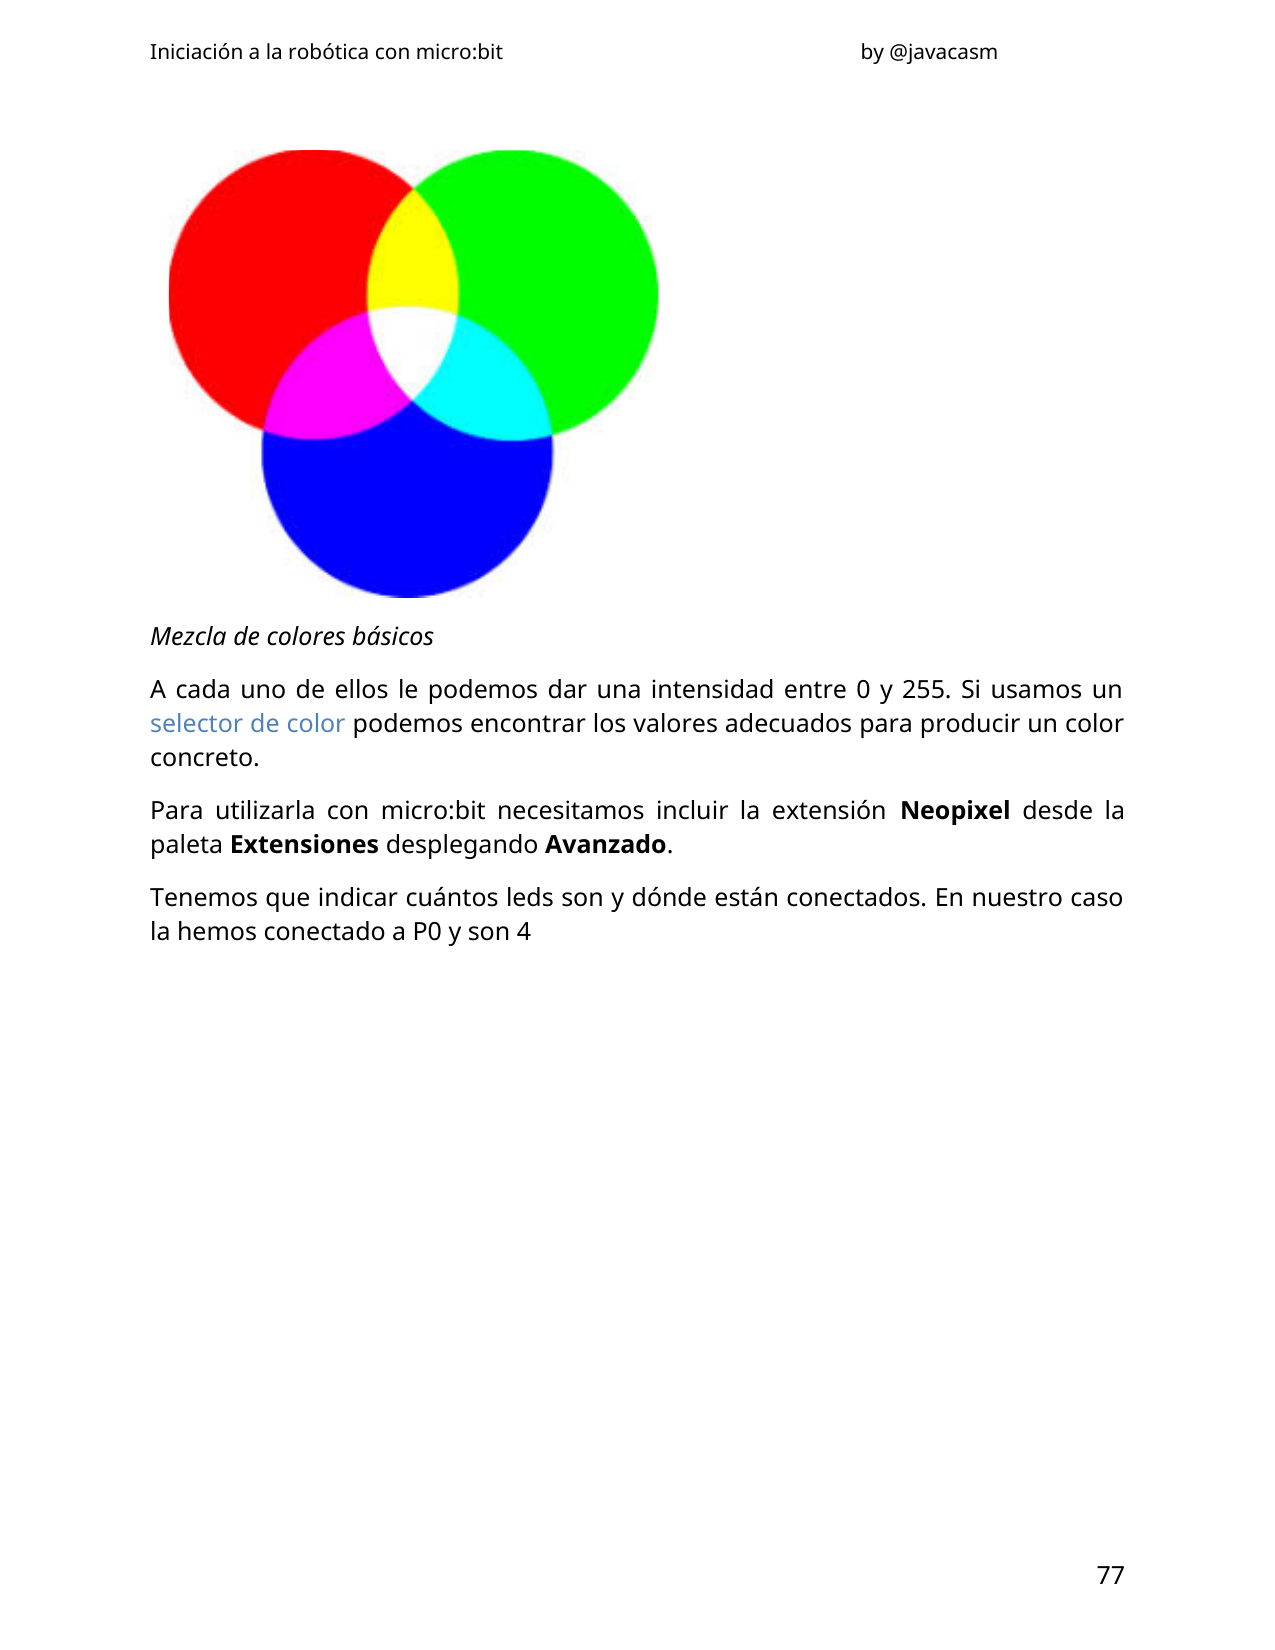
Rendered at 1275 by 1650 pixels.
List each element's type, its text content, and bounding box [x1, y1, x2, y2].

text Para utilizarla con micro:bit necesitamos incluir la extensión Neopixel desde la paleta Extensiones desplegando Avanzado. [150, 792, 1125, 861]
text A cada uno de ellos le podemos dar una intensidad entre 0 y 255. Si usamos un selector de color podemos encontrar los valores adecuados para producir un color concreto. [150, 672, 1125, 774]
picture [168, 150, 659, 598]
text Mezcla de colores básicos [150, 619, 1125, 653]
text Tenemos que indicar cuántos leds son y dónde están conectados. En nuestro caso la hemos conectado a P0 y son 4 [150, 879, 1125, 947]
